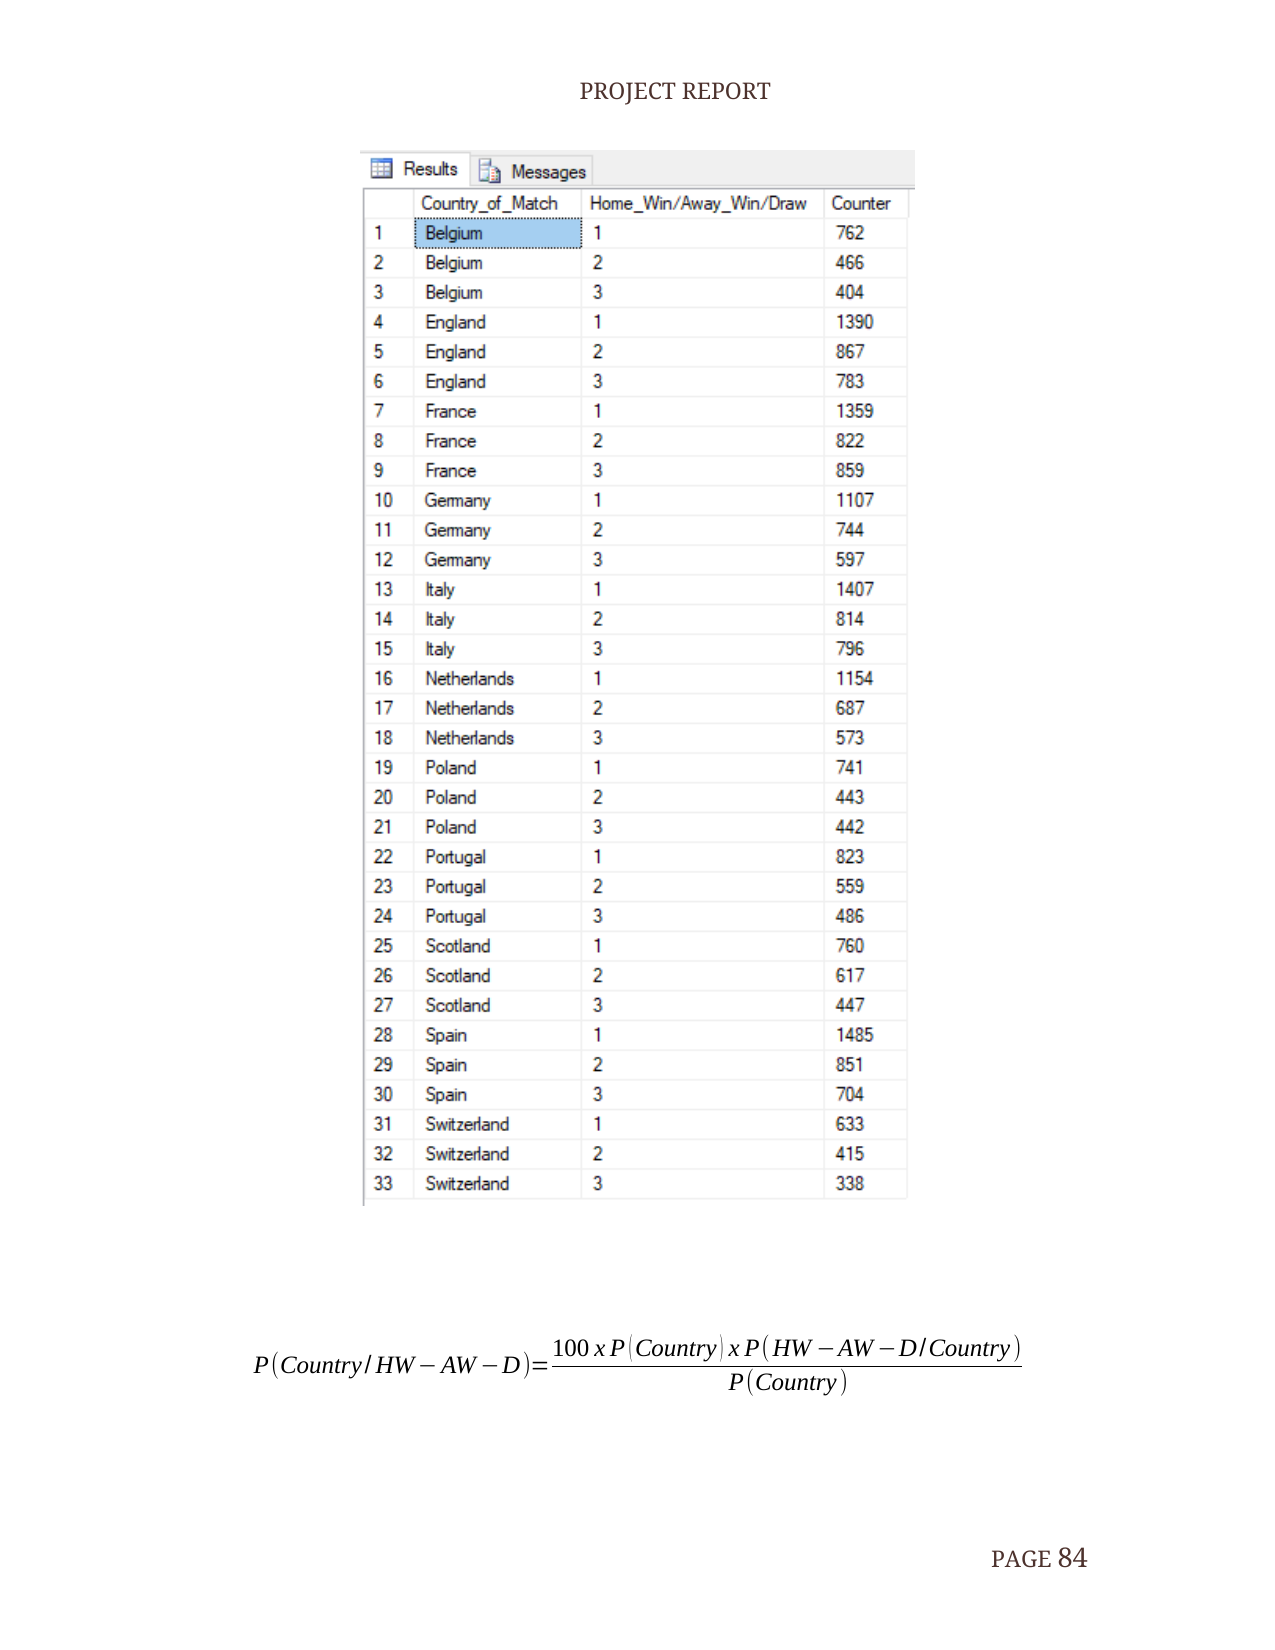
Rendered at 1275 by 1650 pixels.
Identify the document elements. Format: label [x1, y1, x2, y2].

picture [360, 150, 915, 1206]
